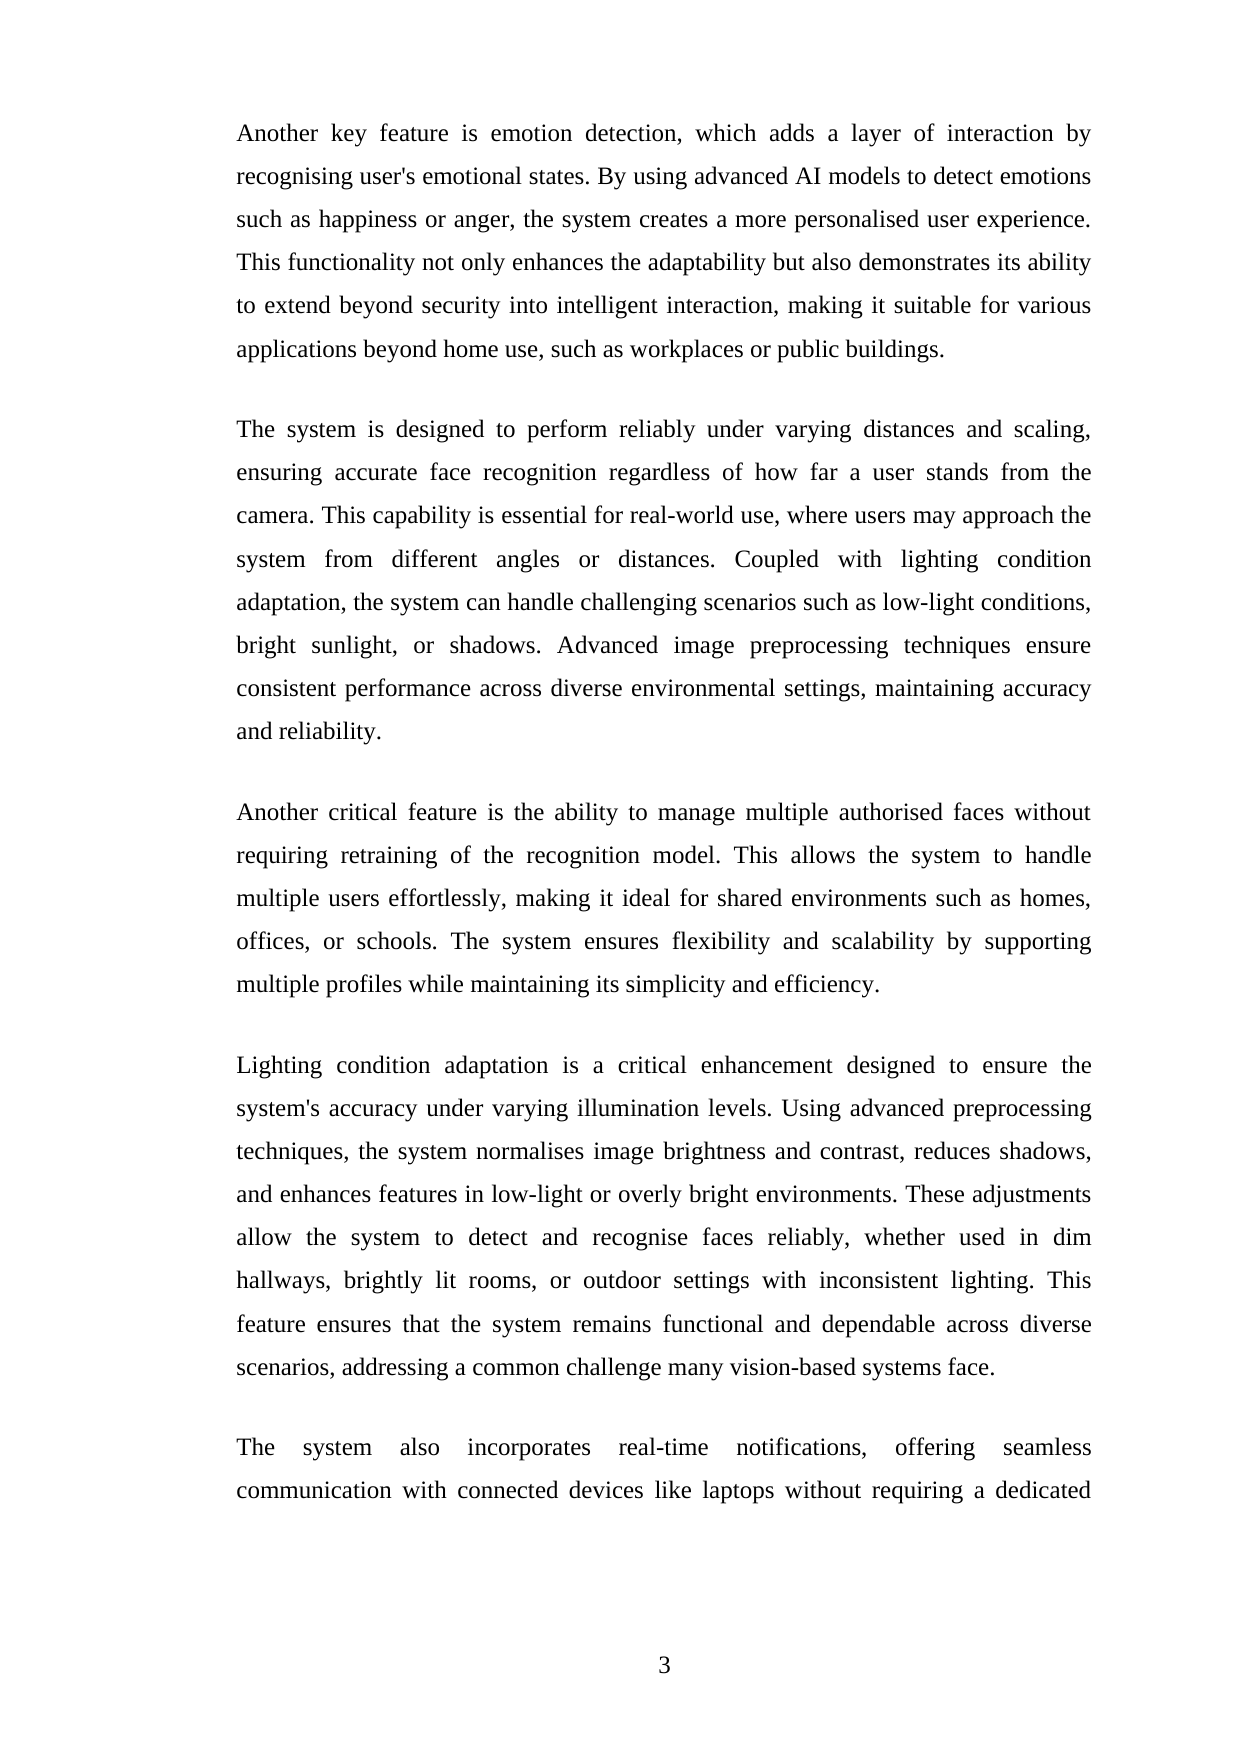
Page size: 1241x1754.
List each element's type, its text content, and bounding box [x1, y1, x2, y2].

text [236, 1432, 1092, 1504]
text Another key feature is emotion detection, which adds a layer of interaction by recognising user's emotional states. By using advanced AI models to detect emotions such as happiness or anger, the system creates a more personalised user experience. This functionality not only enhances the adaptability but also demonstrates its ability to extend beyond security into intelligent interaction, making it suitable for various applications beyond home use, such as workplaces or public buildings. [236, 118, 1092, 362]
text The system is designed to perform reliably under varying distances and scaling, ensuring accurate face recognition regardless of how far a user stands from the camera. This capability is essential for real-world use, where users may approach the system from different angles or distances. Coupled with lighting condition adaptation, the system can handle challenging scenarios such as low-light conditions, bright sunlight, or shadows. Advanced image preprocessing techniques ensure consistent performance across diverse environmental settings, maintaining accuracy and reliability. [236, 414, 1092, 745]
text Another critical feature is the ability to manage multiple authorised faces without requiring retraining of the recognition model. This allows the system to handle multiple users effortlessly, making it ideal for shared environments such as homes, offices, or schools. The system ensures flexibility and scalability by supporting multiple profiles while maintaining its simplicity and efficiency. [236, 797, 1092, 998]
text Lighting condition adaptation is a critical enhancement designed to ensure the system's accuracy under varying illumination levels. Using advanced preprocessing techniques, the system normalises image brightness and contrast, reduces shadows, and enhances features in low-light or overly bright environments. These adjustments allow the system to detect and recognise faces reliably, whether used in dim hallways, brightly lit rooms, or outdoor settings with inconsistent lighting. This feature ensures that the system remains functional and dependable across diverse scenarios, addressing a common challenge many vision-based systems face. [236, 1050, 1092, 1381]
